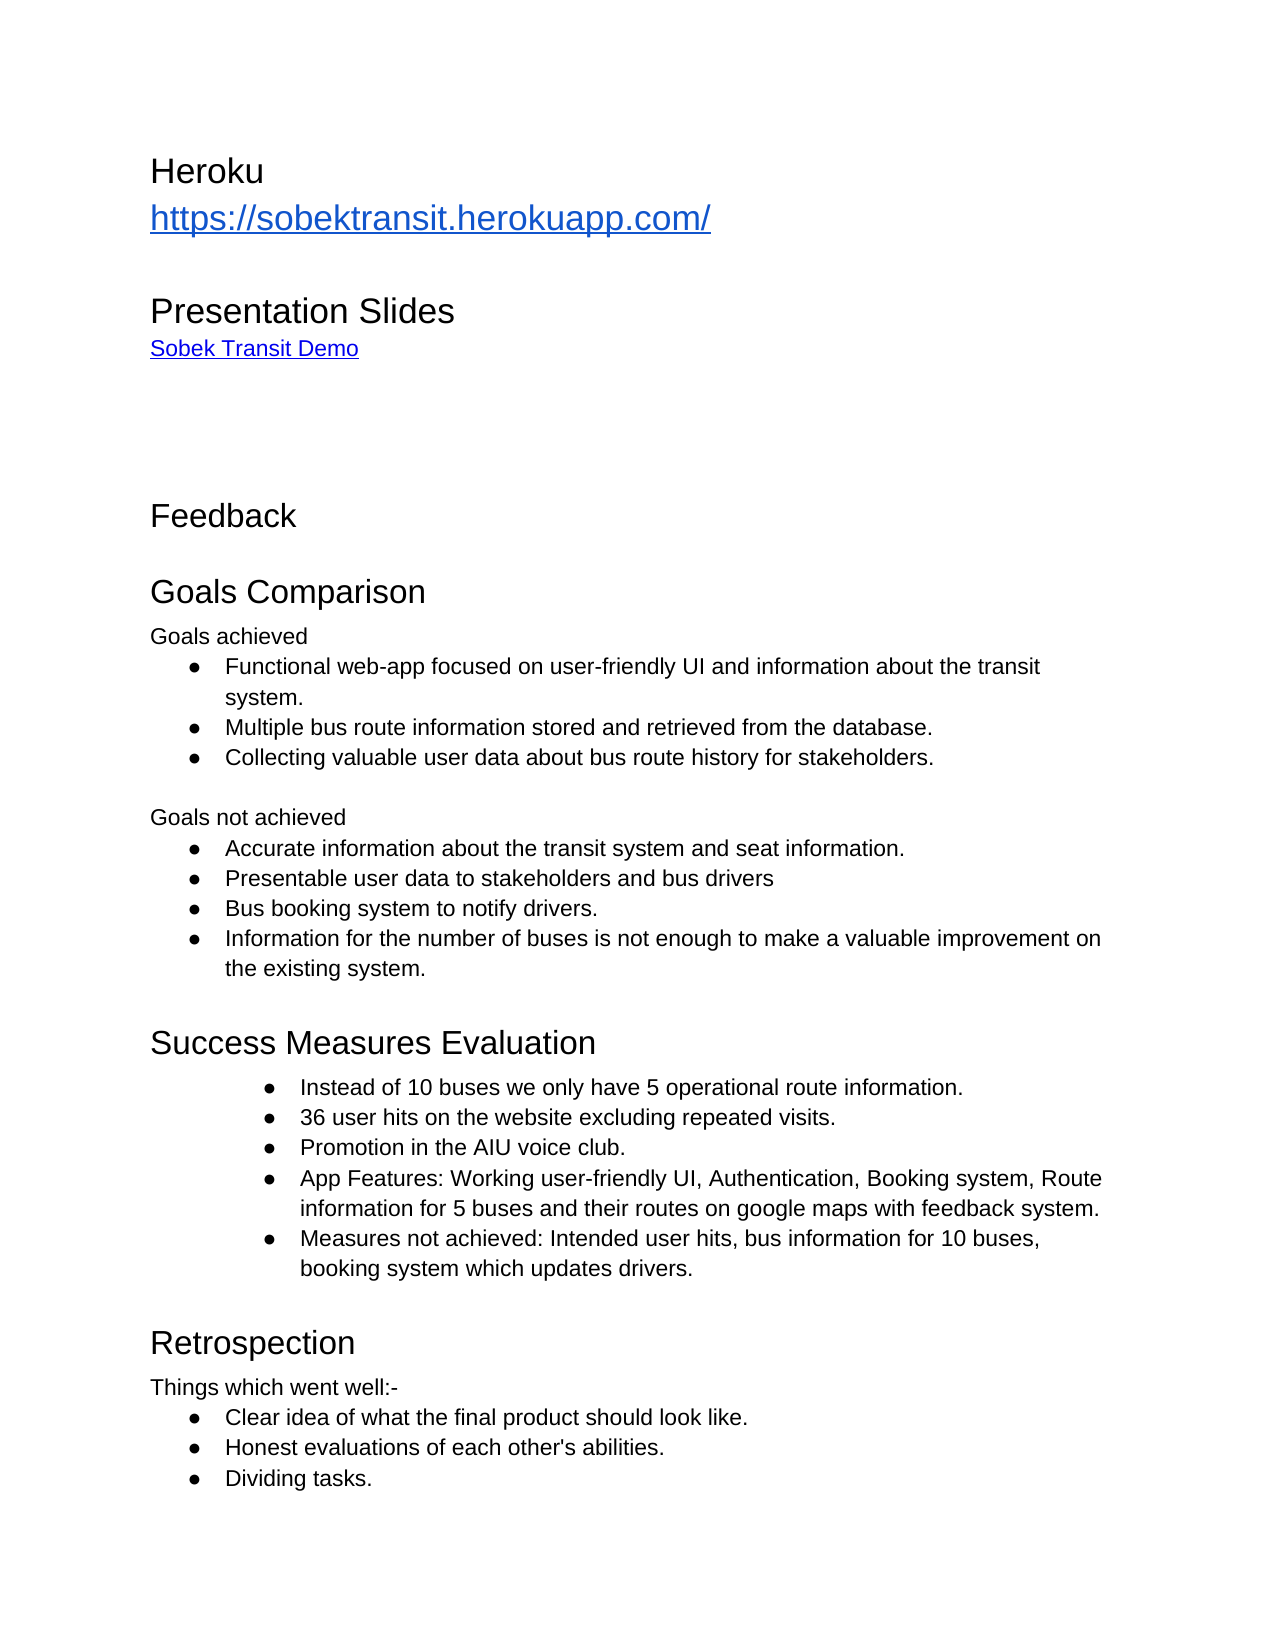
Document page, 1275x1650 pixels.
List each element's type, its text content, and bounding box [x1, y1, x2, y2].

subtitle Goals Comparison [150, 572, 1125, 611]
subtitle Success Measures Evaluation [150, 1023, 1125, 1061]
list Clear idea of what the final product should look like. [187, 1404, 1125, 1430]
text Goals achieved [150, 623, 1125, 649]
list Promotion in the AIU voice club. [262, 1134, 1125, 1161]
list Multiple bus route information stored and retrieved from the database. [187, 714, 1125, 740]
list Accurate information about the transit system and seat information. [187, 834, 1125, 861]
list Instead of 10 buses we only have 5 operational route information. [262, 1074, 1125, 1100]
text https://sobektransit.herokuapp.com/ [150, 197, 1125, 237]
text Things which went well:- [150, 1374, 1125, 1400]
text Heroku [150, 150, 1125, 191]
subtitle Retrospection [150, 1323, 1125, 1361]
list Bus booking system to notify drivers. [187, 895, 1125, 921]
list Dividing tasks. [187, 1464, 1125, 1491]
list Honest evaluations of each other's abilities. [187, 1434, 1125, 1461]
text Presentation Slides Sobek Transit Demo [150, 290, 1125, 361]
list App Features: Working user-friendly UI, Authentication, Booking system, Route information for 5 buses and their routes on google maps with feedback system. [262, 1164, 1125, 1221]
list Collecting valuable user data about bus route history for stakeholders. [187, 744, 1125, 770]
list 36 user hits on the website excluding repeated visits. [262, 1104, 1125, 1131]
list Information for the number of buses is not enough to make a valuable improvement on the existing system. [187, 925, 1125, 982]
list Functional web-app focused on user-friendly UI and information about the transit system. [187, 653, 1125, 710]
subtitle Feedback [150, 496, 1125, 534]
list Measures not achieved: Intended user hits, bus information for 10 buses, booking system which updates drivers. [262, 1225, 1125, 1282]
text Goals not achieved [150, 804, 1125, 831]
list Presentable user data to stakeholders and bus drivers [187, 865, 1125, 891]
